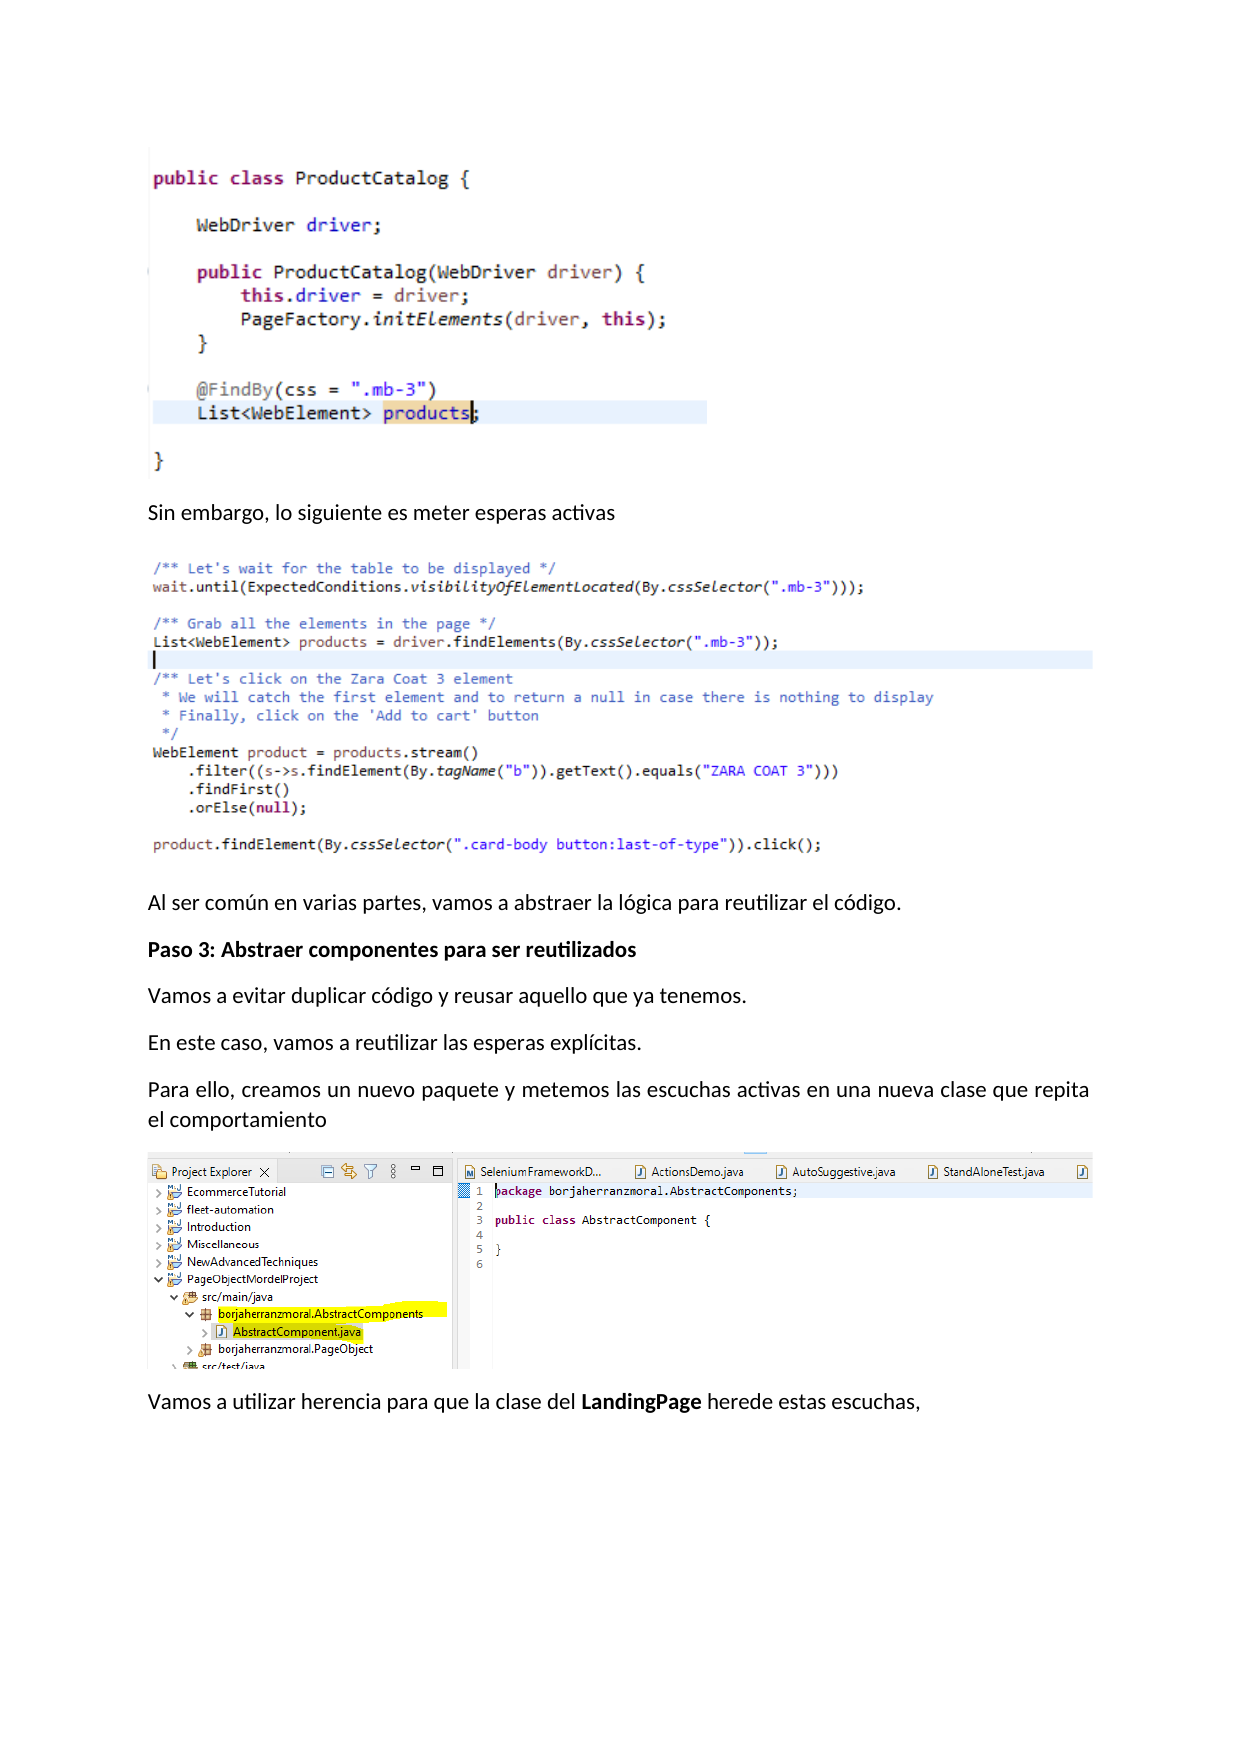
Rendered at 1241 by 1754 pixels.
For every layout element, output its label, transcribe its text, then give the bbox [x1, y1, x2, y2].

picture [147, 1152, 1093, 1369]
picture [147, 544, 1093, 869]
text Vamos a utilizar herencia para que la clase del LandingPage herede estas escuchas, [148, 1387, 1093, 1415]
text Al ser común en varias partes, vamos a abstraer la lógica para reutilizar el código. [148, 888, 1093, 916]
text Paso 3: Abstraer componentes para ser reutilizados [148, 935, 1093, 963]
text En este caso, vamos a reutilizar las esperas explícitas. [148, 1028, 1093, 1056]
picture [147, 147, 707, 479]
text Sin embargo, lo siguiente es meter esperas activas [148, 498, 1093, 526]
text Para ello, creamos un nuevo paquete y metemos las escuchas activas en una nueva clase que repita el comportamiento [148, 1075, 1093, 1133]
text Vamos a evitar duplicar código y reusar aquello que ya tenemos. [148, 982, 1093, 1009]
